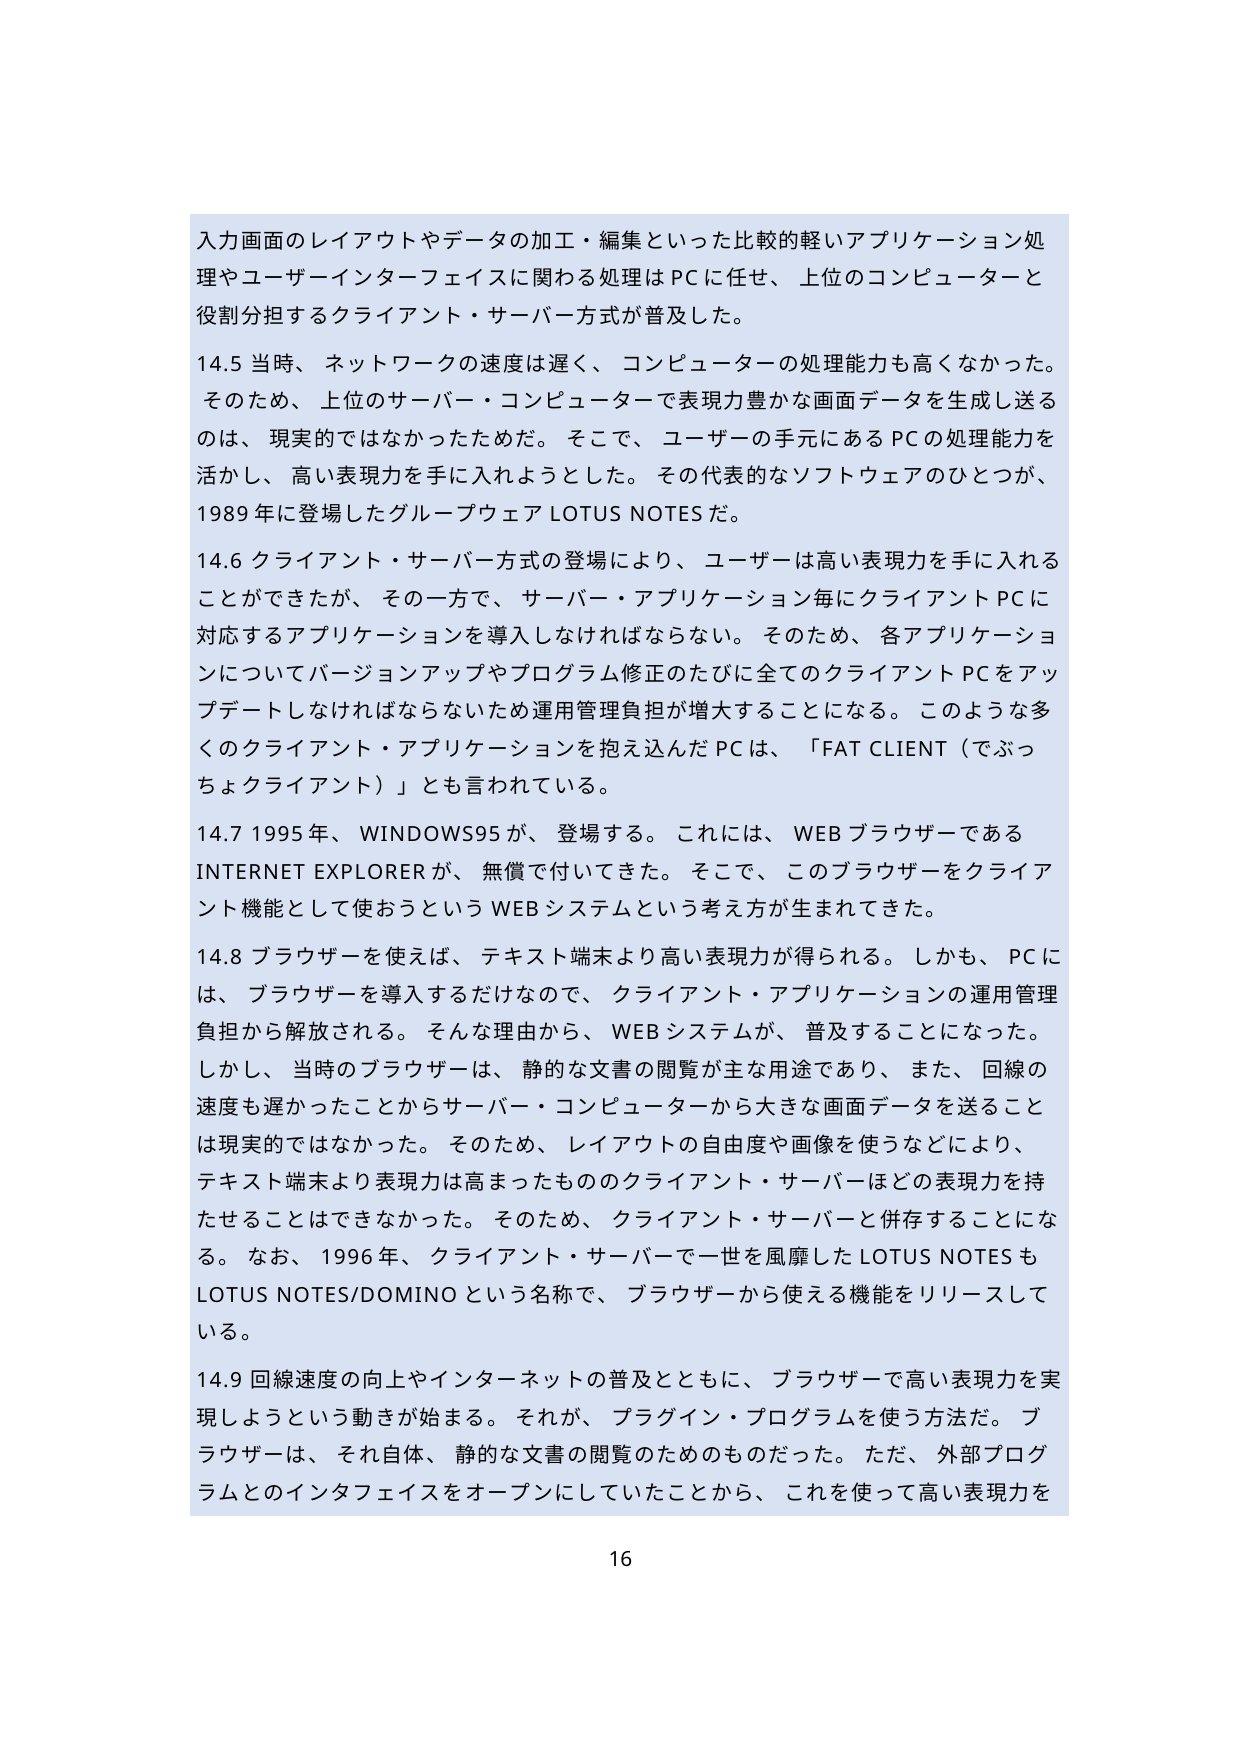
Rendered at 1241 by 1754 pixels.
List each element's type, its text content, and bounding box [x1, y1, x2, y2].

text 当時、 ネットワークの速度は遅く、 コンピューターの処理能力も高くなかった。 そのため、 上位のサーバー・コンピューターで表現力豊かな画面データを生成し送るのは、 現実的ではなかったためだ。 そこで、 ユーザーの手元にあるPCの処理能力を活かし、 高い表現力を手に入れようとした。 その代表的なソフトウェアのひとつが、 1989年に登場したグループウェアLotus Notesだ。 [196, 337, 1063, 531]
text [196, 220, 1063, 333]
text クライアント・サーバー方式の登場により、 ユーザーは高い表現力を手に入れることができたが、 その一方で、 サーバー・アプリケーション毎にクライアントPCに対応するアプリケーションを導入しなければならない。 そのため、 各アプリケーションについてバージョンアップやプログラム修正のたびに全てのクライアントPCをアップデートしなければならないため運用管理負担が増大することになる。 このような多くのクライアント・アプリケーションを抱え込んだPCは、 「Fat Client（でぶっちょクライアント）」とも言われている。 [196, 535, 1063, 804]
text ブラウザーを使えば、 テキスト端末より高い表現力が得られる。 しかも、 PCには、 ブラウザーを導入するだけなので、 クライアント・アプリケーションの運用管理負担から解放される。 そんな理由から、 Webシステムが、 普及することになった。 しかし、 当時のブラウザーは、 静的な文書の閲覧が主な用途であり、 また、 回線の速度も遅かったことからサーバー・コンピューターから大きな画面データを送ることは現実的ではなかった。 そのため、 レイアウトの自由度や画像を使うなどにより、 テキスト端末より表現力は高まったもののクライアント・サーバーほどの表現力を持たせることはできなかった。 そのため、 クライアント・サーバーと併存することになる。 なお、 1996年、 クライアント・サーバーで一世を風靡したLotus NotesもLotus Notes/Dominoという名称で、 ブラウザーから使える機能をリリースしている。 [196, 931, 1063, 1349]
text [196, 1354, 1063, 1510]
text 1995年、 Windows95が、 登場する。 これには、 WebブラウザーであるInternet Explorerが、 無償で付いてきた。 そこで、 このブラウザーをクライアント機能として使おうというWebシステムという考え方が生まれてきた。 [196, 808, 1063, 927]
